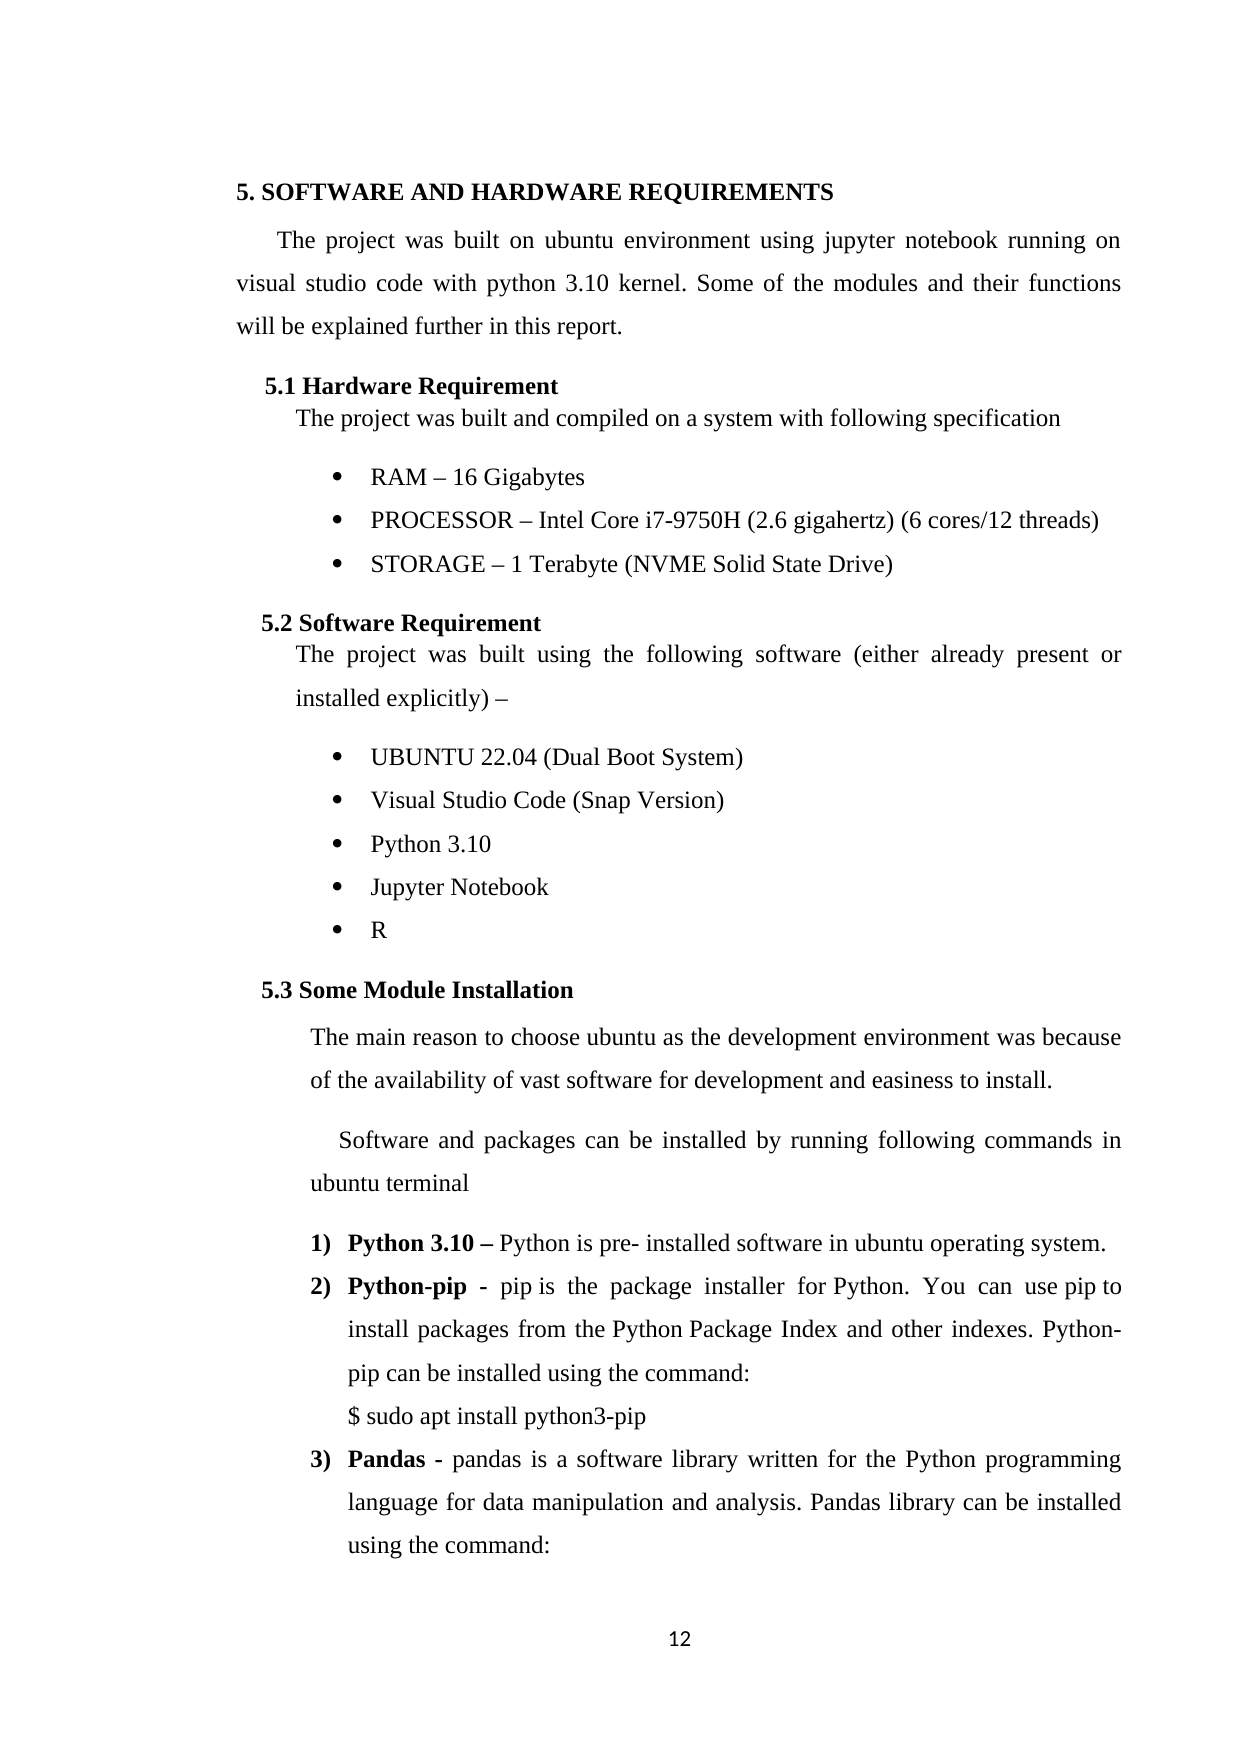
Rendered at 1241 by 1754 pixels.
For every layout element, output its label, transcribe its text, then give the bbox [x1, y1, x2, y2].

list Python 3.10 – Python is pre- installed software in ubuntu operating system. [310, 1228, 1122, 1257]
text The project was built using the following software (either already present or installed explicitly) – [295, 639, 1122, 711]
list Jupyter Notebook [333, 872, 1122, 901]
text The project was built and compiled on a system with following specification [295, 403, 1122, 431]
subtitle 5.2 Software Requirement [236, 608, 1122, 637]
list $ sudo apt install python3-pip [348, 1401, 1122, 1429]
list STORAGE – 1 Terabyte (NVME Solid State Drive) [333, 549, 1122, 577]
list Python-pip - pip is the package installer for Python. You can use pip to install packages from the Python Package Index and other indexes. Python-pip can be installed using the command: [310, 1271, 1122, 1386]
text 5. SOFTWARE AND HARDWARE REQUIREMENTS [236, 177, 1122, 206]
text 5.3 Some Module Installation [236, 975, 1122, 1003]
list UBUNTU 22.04 (Dual Boot System) [333, 742, 1122, 771]
text Software and packages can be installed by running following commands in ubuntu terminal [310, 1125, 1122, 1197]
list Visual Studio Code (Snap Version) [333, 786, 1122, 814]
list Python 3.10 [333, 829, 1122, 857]
text The project was built on ubuntu environment using jupyter notebook running on visual studio code with python 3.10 kernel. Some of the modules and their functions will be explained further in this report. [236, 225, 1122, 340]
subtitle 5.1 Hardware Requirement [236, 371, 1122, 400]
text The main reason to choose ubuntu as the development environment was because of the availability of vast software for development and easiness to install. [310, 1022, 1122, 1094]
list R [333, 915, 1122, 944]
list PROCESSOR – Intel Core i7-9750H (2.6 gigahertz) (6 cores/12 threads) [333, 506, 1122, 534]
list Pandas - pandas is a software library written for the Python programming language for data manipulation and analysis. Pandas library can be installed using the command: [310, 1444, 1122, 1559]
list RAM – 16 Gigabytes [333, 462, 1122, 491]
